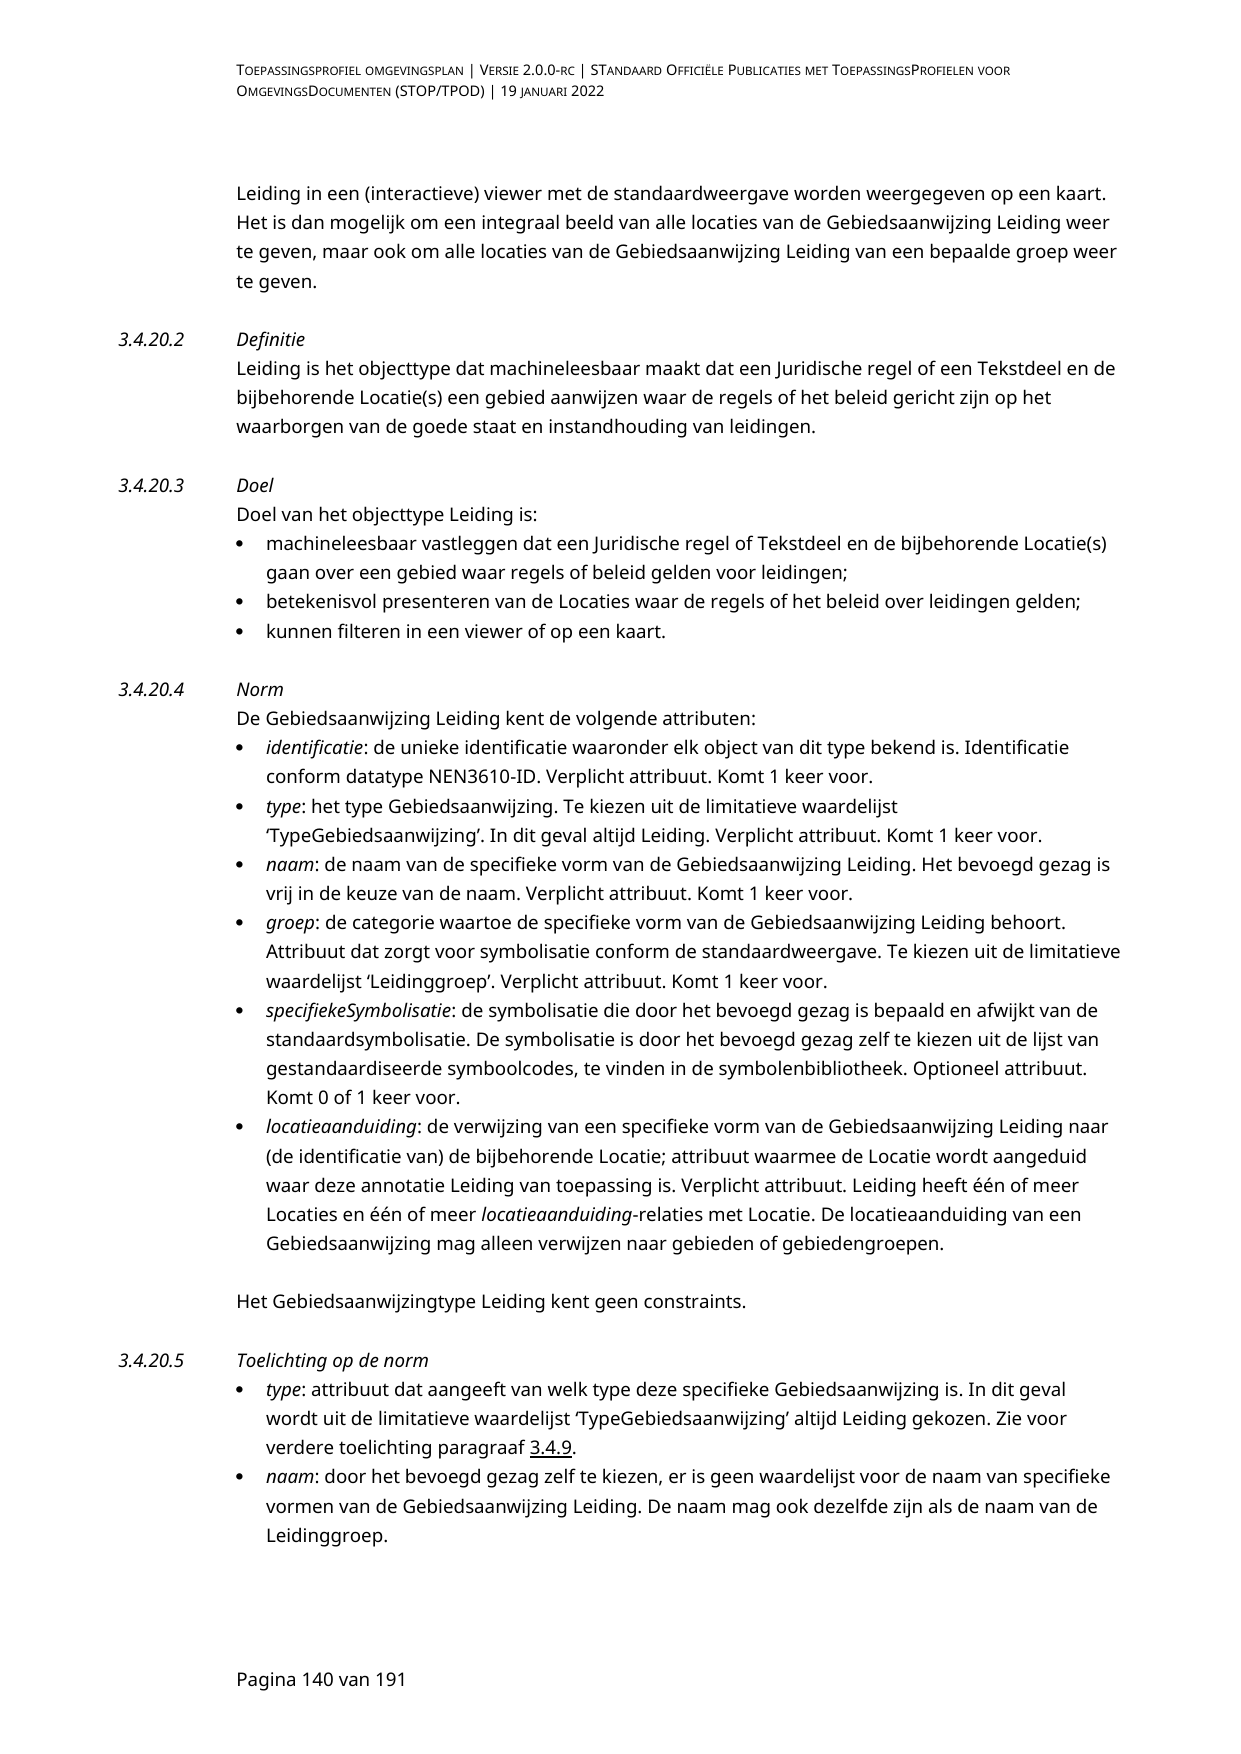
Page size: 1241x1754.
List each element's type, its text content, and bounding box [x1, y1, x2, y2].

text De Gebiedsaanwijzing Leiding kent de volgende attributen: [236, 702, 1122, 731]
subtitle Toelichting op de norm [118, 1344, 1122, 1373]
text Doel van het objecttype Leiding is: [236, 498, 1122, 527]
text type: het type Gebiedsaanwijzing. Te kiezen uit de limitatieve waardelijst ‘TypeGebiedsaanwijzing’. In dit geval altijd Leiding. Verplicht attribuut. Komt 1 keer voor. [236, 790, 1122, 848]
text Leiding is het objecttype dat machineleesbaar maakt dat een Juridische regel of een Tekstdeel en de bijbehorende Locatie(s) een gebied aanwijzen waar de regels of het beleid gericht zijn op het waarborgen van de goede staat en instandhouding van leidingen. [236, 352, 1122, 440]
text locatieaanduiding: de verwijzing van een specifieke vorm van de Gebiedsaanwijzing Leiding naar (de identificatie van) de bijbehorende Locatie; attribuut waarmee de Locatie wordt aangeduid waar deze annotatie Leiding van toepassing is. Verplicht attribuut. Leiding heeft één of meer Locaties en één of meer locatieaanduiding-relaties met Locatie. De locatieaanduiding van een Gebiedsaanwijzing mag alleen verwijzen naar gebieden of gebiedengroepen. [236, 1111, 1122, 1256]
text naam: door het bevoegd gezag zelf te kiezen, er is geen waardelijst voor de naam van specifieke vormen van de Gebiedsaanwijzing Leiding. De naam mag ook dezelfde zijn als de naam van de Leidinggroep. [236, 1461, 1122, 1548]
text betekenisvol presenteren van de Locaties waar de regels of het beleid over leidingen gelden; [236, 586, 1122, 615]
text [236, 177, 1122, 294]
text machineleesbaar vastleggen dat een Juridische regel of Tekstdeel en de bijbehorende Locatie(s) gaan over een gebied waar regels of beleid gelden voor leidingen; [236, 527, 1122, 586]
text naam: de naam van de specifieke vorm van de Gebiedsaanwijzing Leiding. Het bevoegd gezag is vrij in de keuze van de naam. Verplicht attribuut. Komt 1 keer voor. [236, 848, 1122, 906]
text Het Gebiedsaanwijzingtype Leiding kent geen constraints. [236, 1286, 1122, 1315]
text specifiekeSymbolisatie: de symbolisatie die door het bevoegd gezag is bepaald en afwijkt van de standaardsymbolisatie. De symbolisatie is door het bevoegd gezag zelf te kiezen uit de lijst van gestandaardiseerde symboolcodes, te vinden in de symbolenbibliotheek. Optioneel attribuut. Komt 0 of 1 keer voor. [236, 994, 1122, 1111]
subtitle Norm [118, 673, 1122, 702]
text groep: de categorie waartoe de specifieke vorm van de Gebiedsaanwijzing Leiding behoort. Attribuut dat zorgt voor symbolisatie conform de standaardweergave. Te kiezen uit de limitatieve waardelijst ‘Leidinggroep’. Verplicht attribuut. Komt 1 keer voor. [236, 906, 1122, 994]
subtitle Definitie [118, 323, 1122, 352]
subtitle Doel [118, 469, 1122, 498]
text type: attribuut dat aangeeft van welk type deze specifieke Gebiedsaanwijzing is. In dit geval wordt uit de limitatieve waardelijst ‘TypeGebiedsaanwijzing’ altijd Leiding gekozen. Zie voor verdere toelichting paragraaf 6.4.9. [236, 1373, 1122, 1461]
text kunnen filteren in een viewer of op een kaart. [236, 615, 1122, 644]
text identificatie: de unieke identificatie waaronder elk object van dit type bekend is. Identificatie conform datatype NEN3610-ID. Verplicht attribuut. Komt 1 keer voor. [236, 731, 1122, 790]
